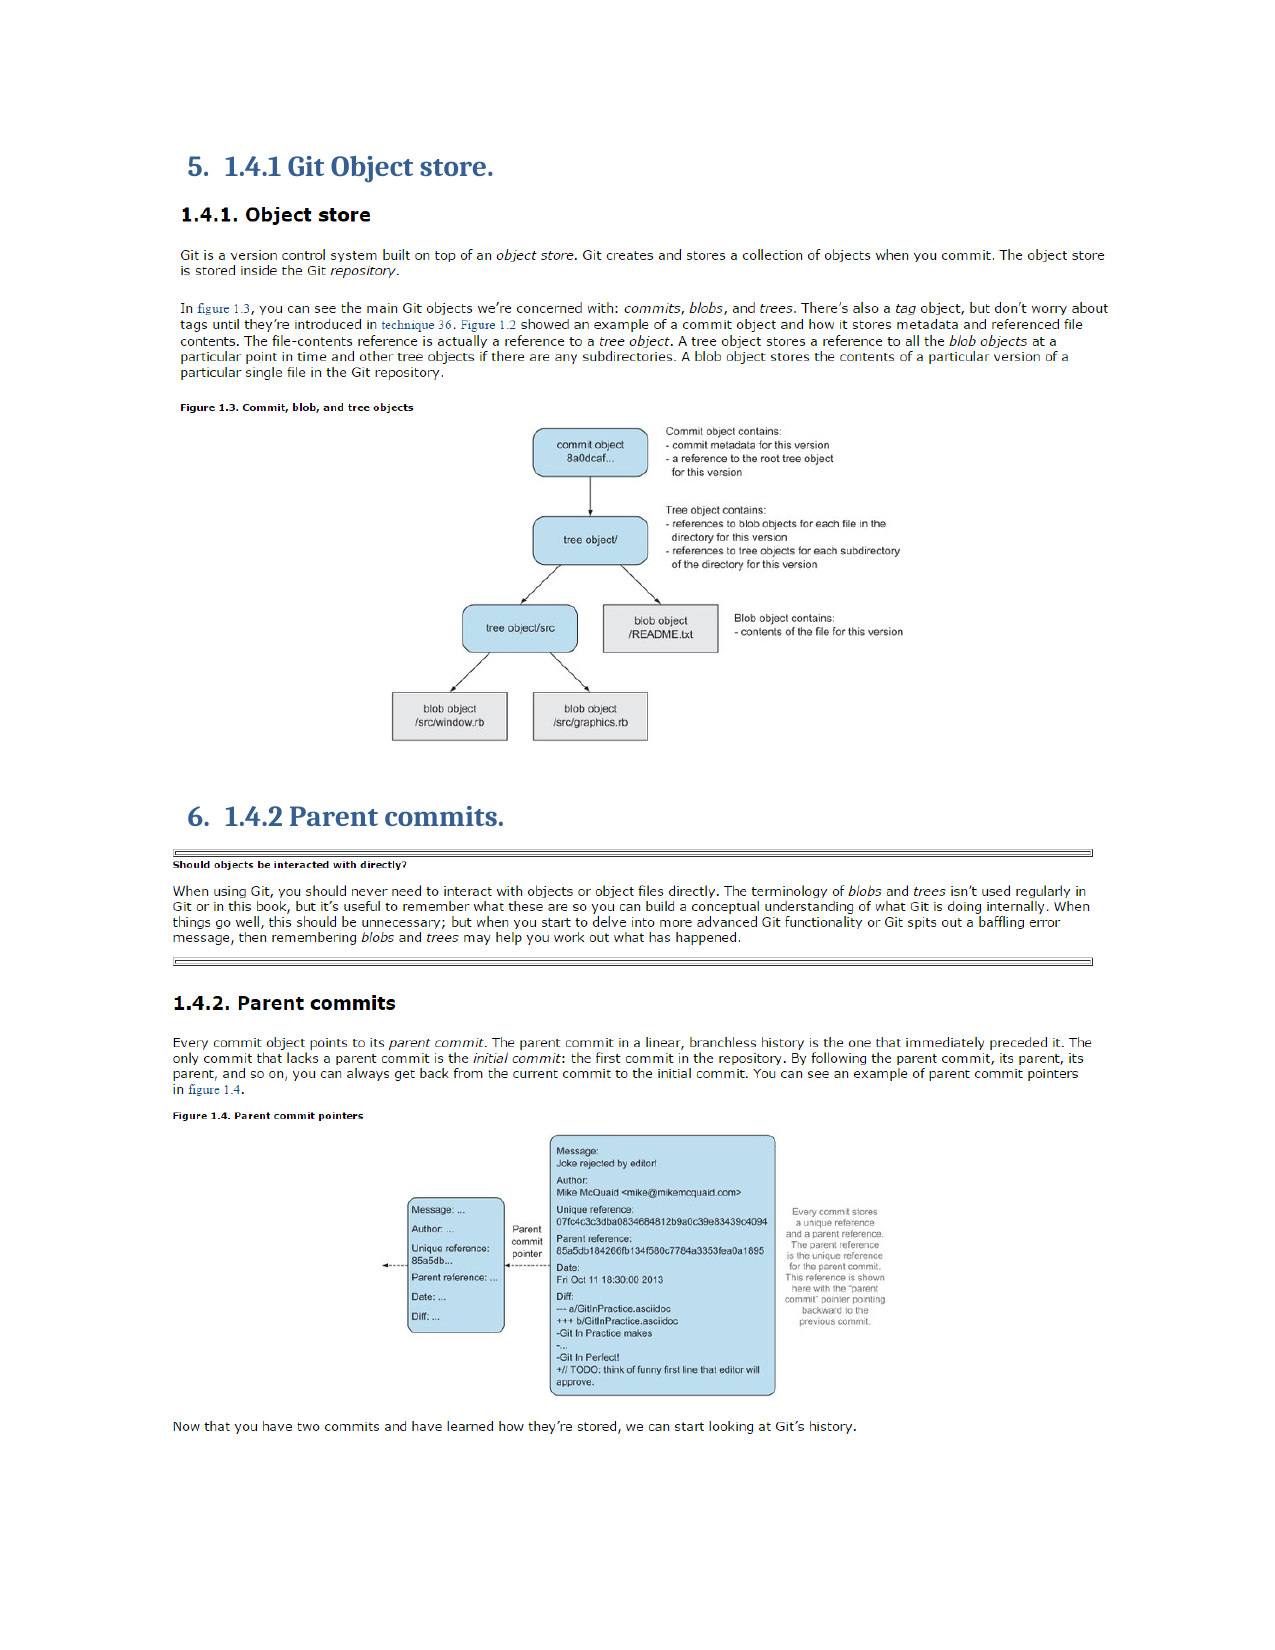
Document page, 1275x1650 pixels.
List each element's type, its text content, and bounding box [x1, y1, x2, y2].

picture [150, 838, 1125, 1446]
picture [150, 188, 1125, 746]
subtitle 1.4.2 Parent commits. [187, 800, 1125, 834]
subtitle 1.4.1 Git Object store. [187, 150, 1125, 183]
